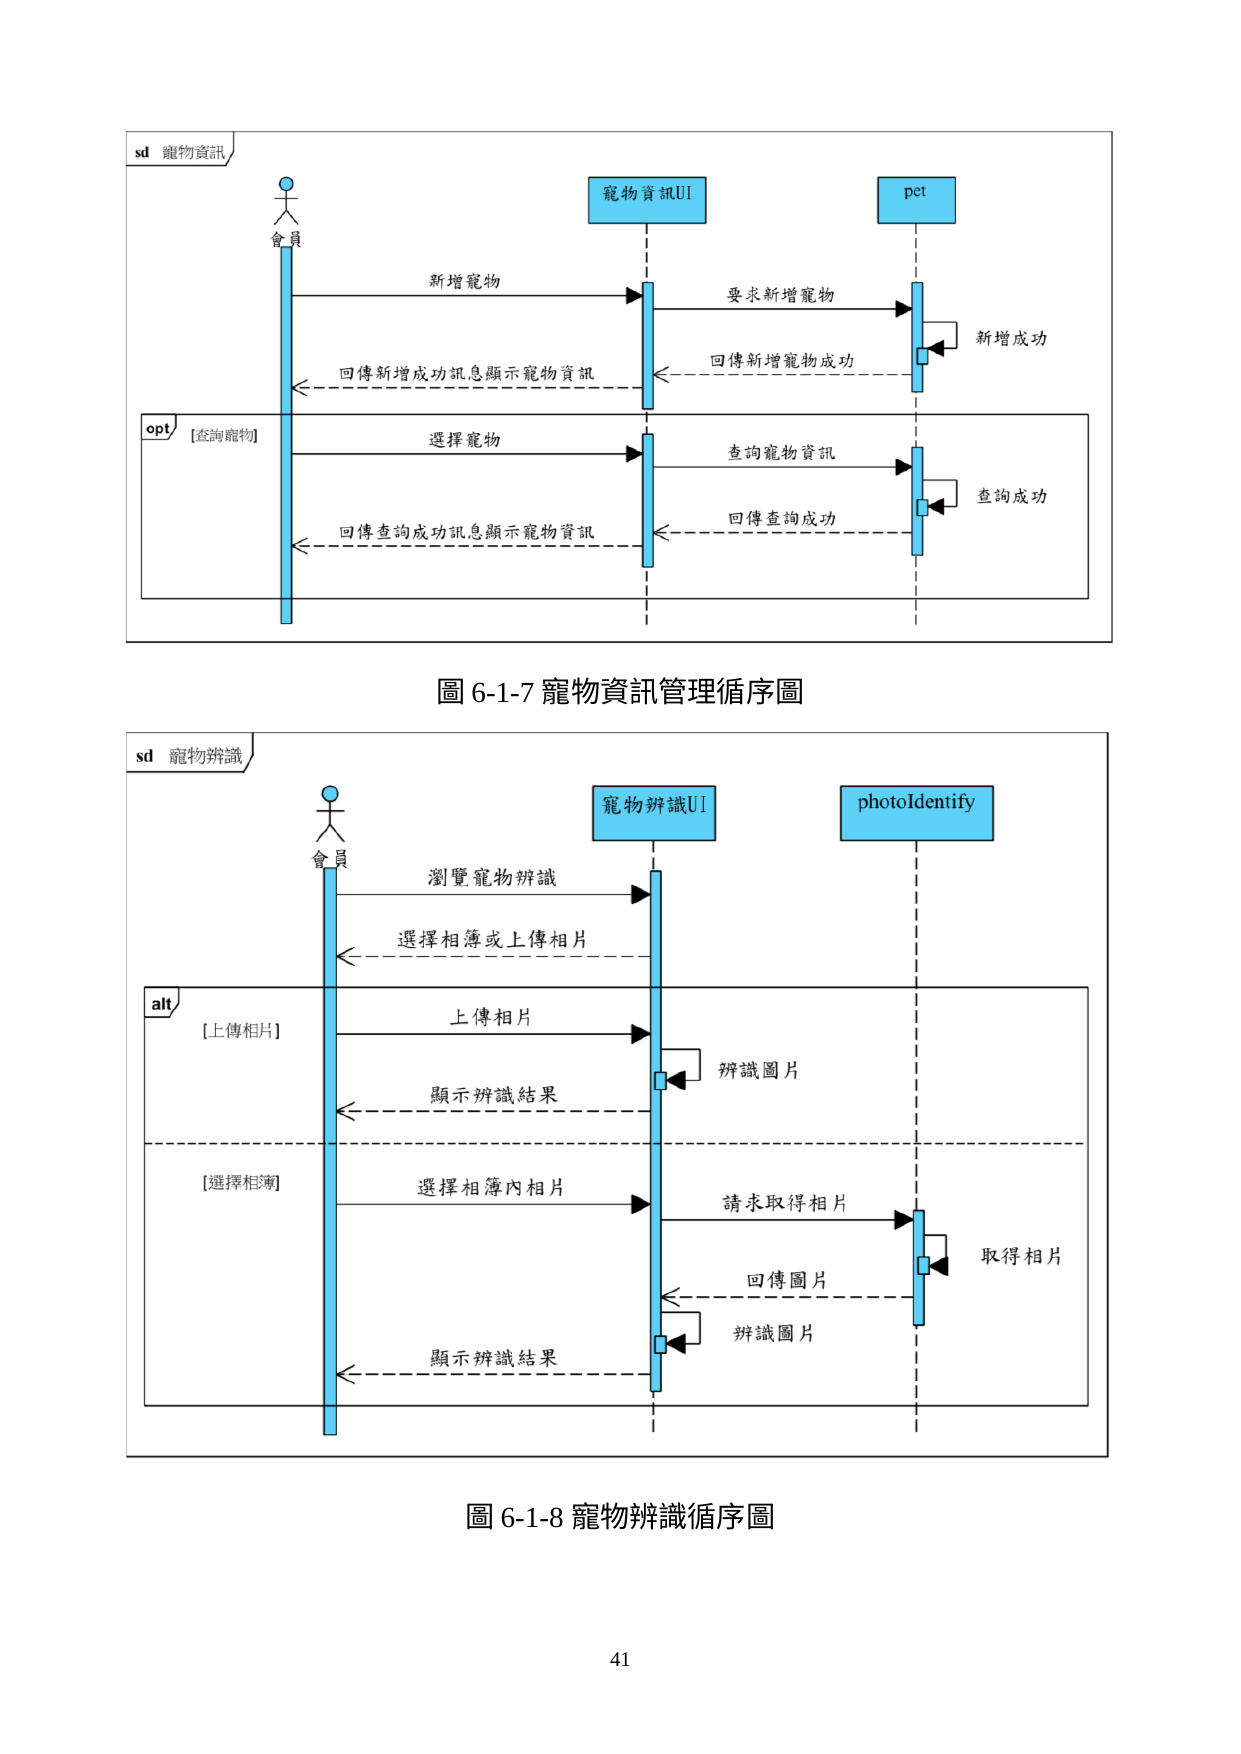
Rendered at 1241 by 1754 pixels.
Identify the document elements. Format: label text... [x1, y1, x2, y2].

picture [118, 127, 1123, 652]
picture [118, 727, 1123, 1470]
subtitle 圖6-1-8 寵物辨識循序圖 [118, 1477, 1122, 1552]
subtitle 圖6-1-7 寵物資訊管理循序圖 [118, 652, 1122, 727]
